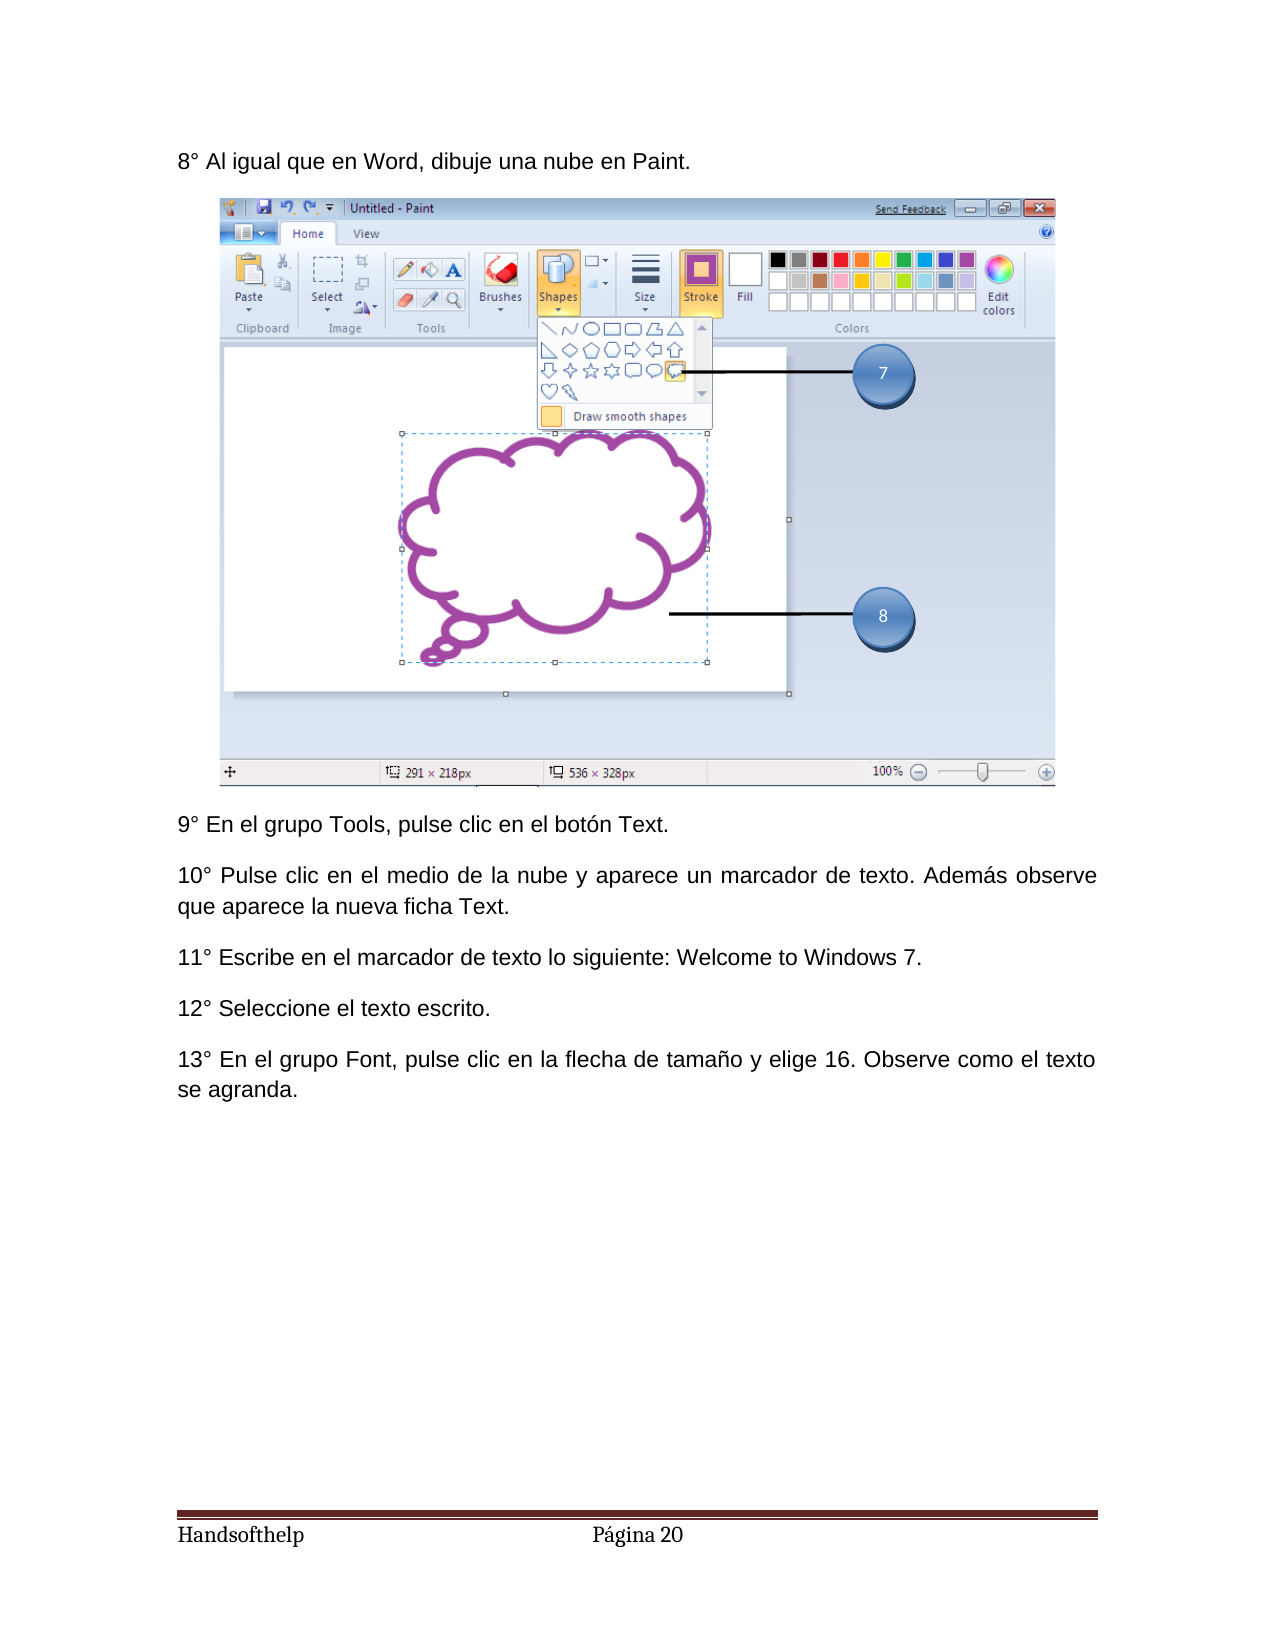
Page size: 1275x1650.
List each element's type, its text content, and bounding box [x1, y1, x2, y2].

text 12° Seleccione el texto escrito. [177, 995, 1098, 1021]
text 10° Pulse clic en el medio de la nube y aparece un marcador de texto. Además observe que aparece la nueva ficha Text. [177, 862, 1098, 919]
text 8° Al igual que en Word, dibuje una nube en Paint. [177, 148, 1098, 174]
text 9° En el grupo Tools, pulse clic en el botón Text. [177, 811, 1098, 838]
text 11° Escribe en el marcador de texto lo siguiente: Welcome to Windows 7. [177, 944, 1098, 970]
picture [219, 198, 1056, 787]
text 13° En el grupo Font, pulse clic en la flecha de tamaño y elige 16. Observe como el texto se agranda. [177, 1046, 1098, 1102]
